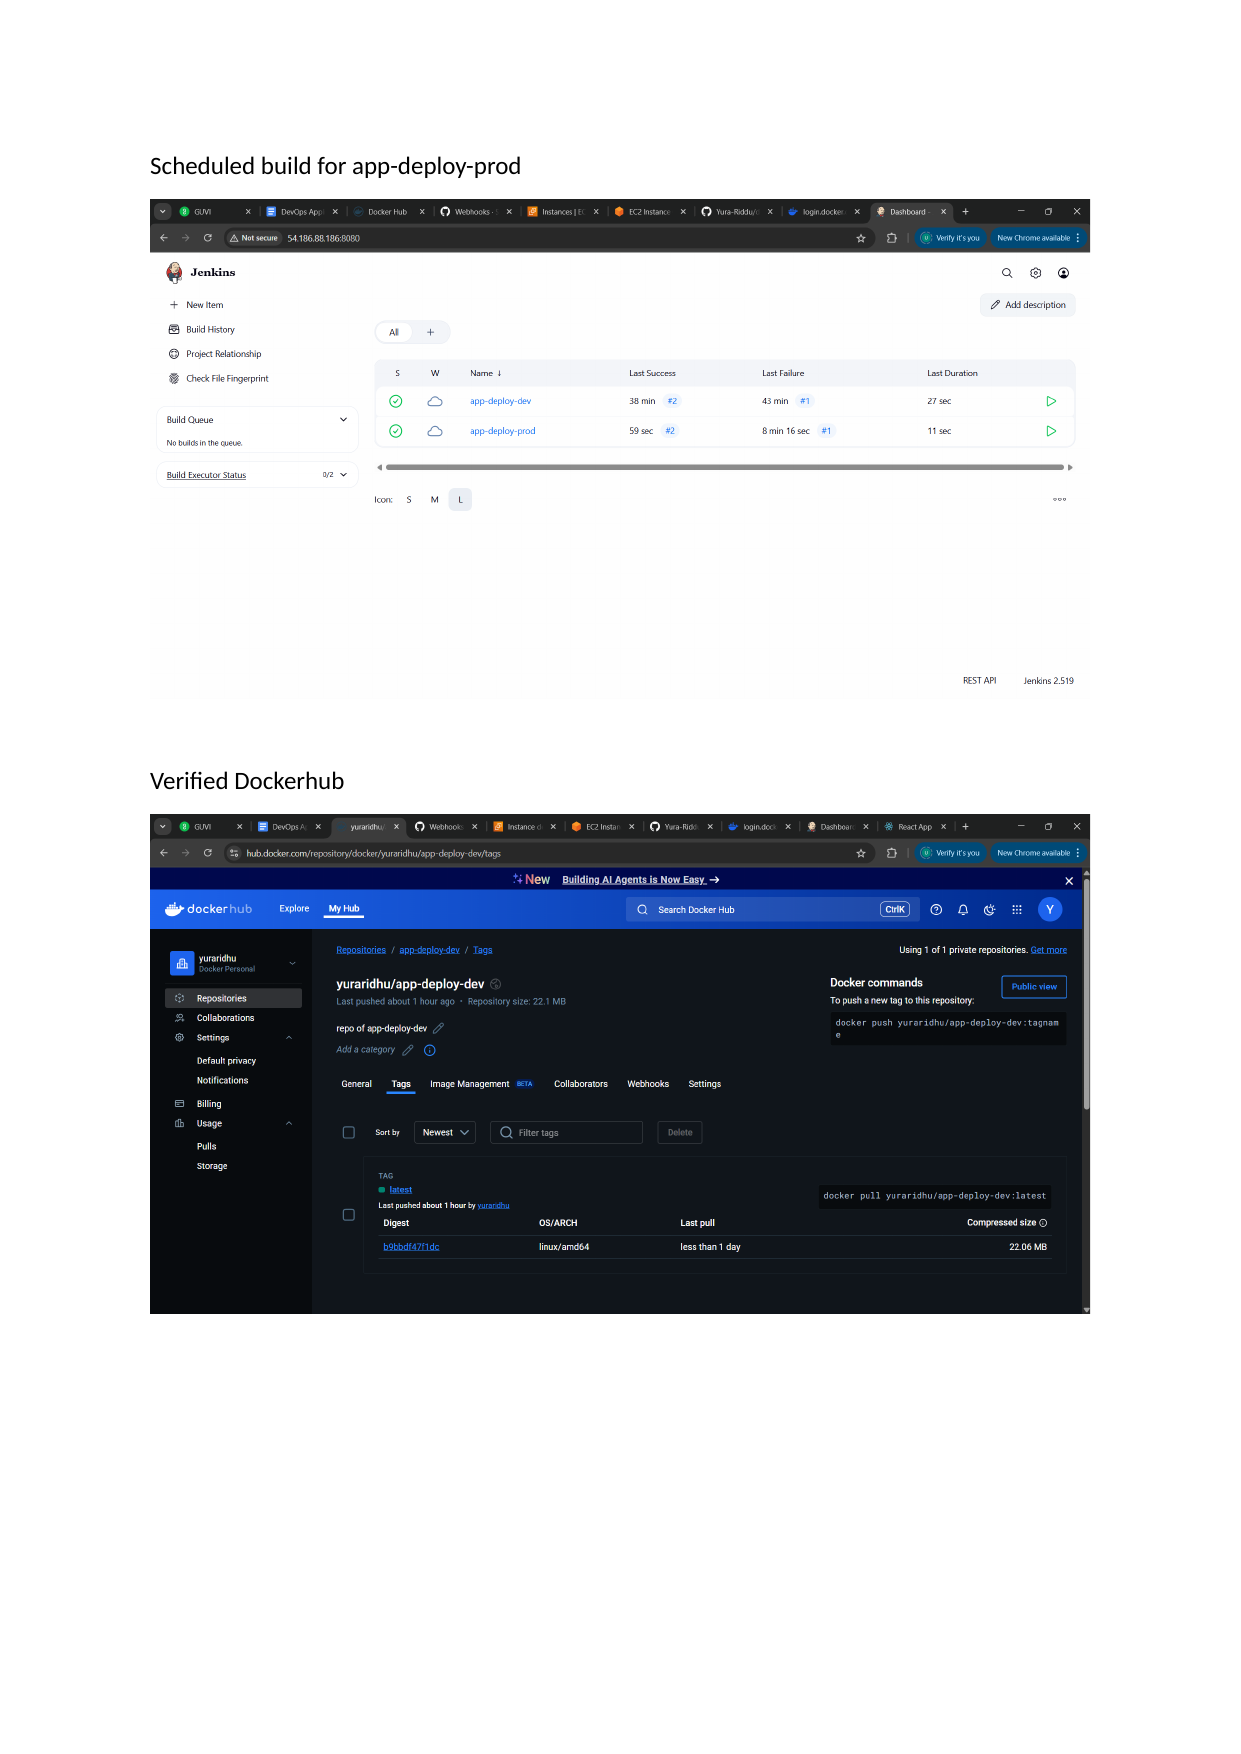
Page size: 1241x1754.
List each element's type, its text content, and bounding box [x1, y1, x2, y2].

picture [150, 199, 1091, 699]
text Verified Dockerhub [150, 765, 1090, 795]
text Scheduled build for app-deploy-prod [150, 150, 1090, 181]
picture [150, 814, 1091, 1314]
